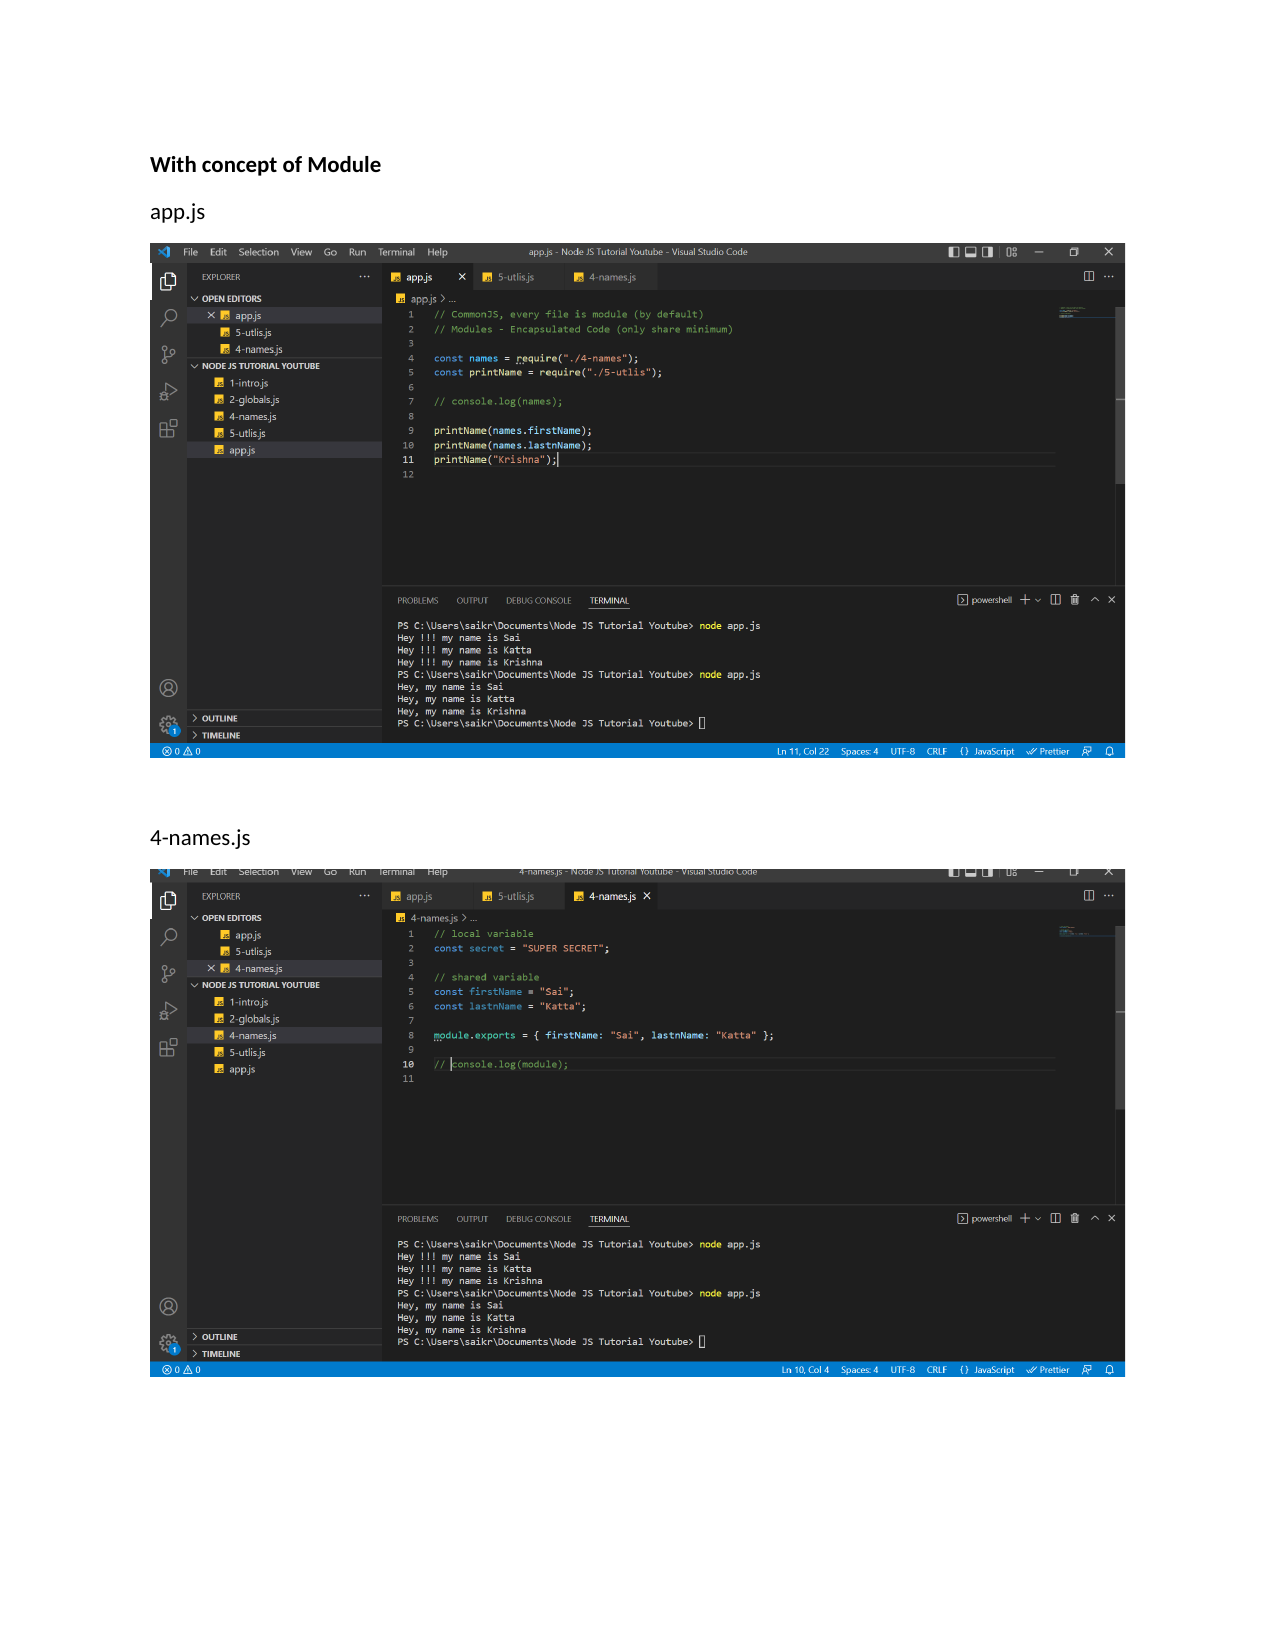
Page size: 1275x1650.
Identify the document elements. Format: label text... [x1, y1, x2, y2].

picture [150, 869, 1125, 1377]
picture [150, 243, 1125, 758]
text With concept of Module [150, 150, 1125, 178]
text 4-names.js [150, 823, 1125, 851]
text app.js [150, 197, 1125, 225]
